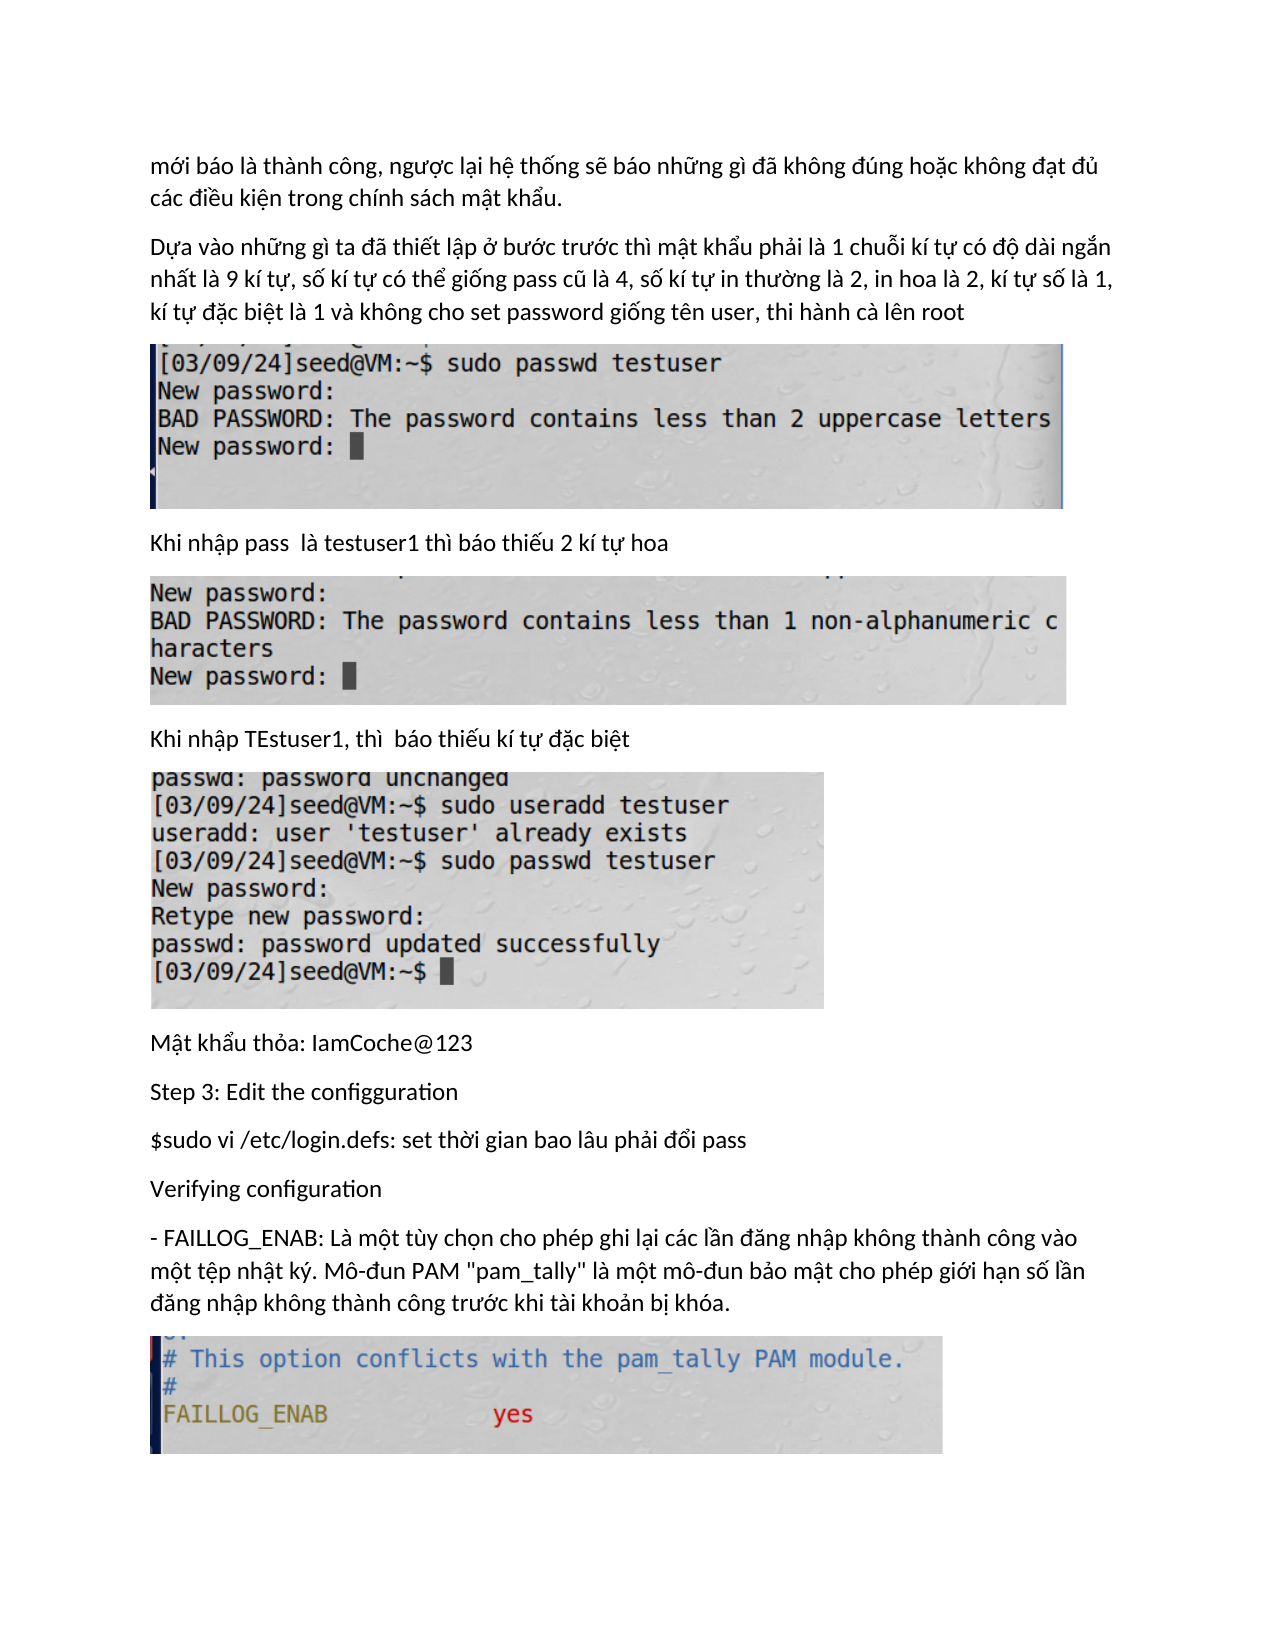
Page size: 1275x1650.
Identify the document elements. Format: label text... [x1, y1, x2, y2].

picture [150, 772, 824, 1009]
text Khi nhập TEstuser1, thì báo thiếu kí tự đặc biệt [150, 723, 1125, 754]
text Khi nhập pass là testuser1 thì báo thiếu 2 kí tự hoa [150, 527, 1125, 557]
text - FAILLOG_ENAB: Là một tùy chọn cho phép ghi lại các lần đăng nhập không thành công vào một tệp nhật ký. Mô-đun PAM "pam_tally" là một mô-đun bảo mật cho phép giới hạn số lần đăng nhập không thành công trước khi tài khoản bị khóa. [150, 1223, 1125, 1318]
text Dựa vào những gì ta đã thiết lập ở bước trước thì mật khẩu phải là 1 chuỗi kí tự có độ dài ngắn nhất là 9 kí tự, số kí tự có thể giống pass cũ là 4, số kí tự in thường là 2, in hoa là 2, kí tự số là 1, kí tự đặc biệt là 1 và không cho set password giống tên user, thi hành cà lên root [150, 231, 1125, 326]
picture [150, 1336, 943, 1454]
picture [150, 576, 1067, 705]
text $sudo vi /etc/login.defs: set thời gian bao lâu phải đổi pass [150, 1125, 1125, 1155]
picture [150, 344, 1064, 509]
text Step 3: Edit the configguration [150, 1076, 1125, 1106]
text Mật khẩu thỏa: IamCoche@123 [150, 1027, 1125, 1057]
text Verifying configuration [150, 1174, 1125, 1204]
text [150, 150, 1125, 213]
